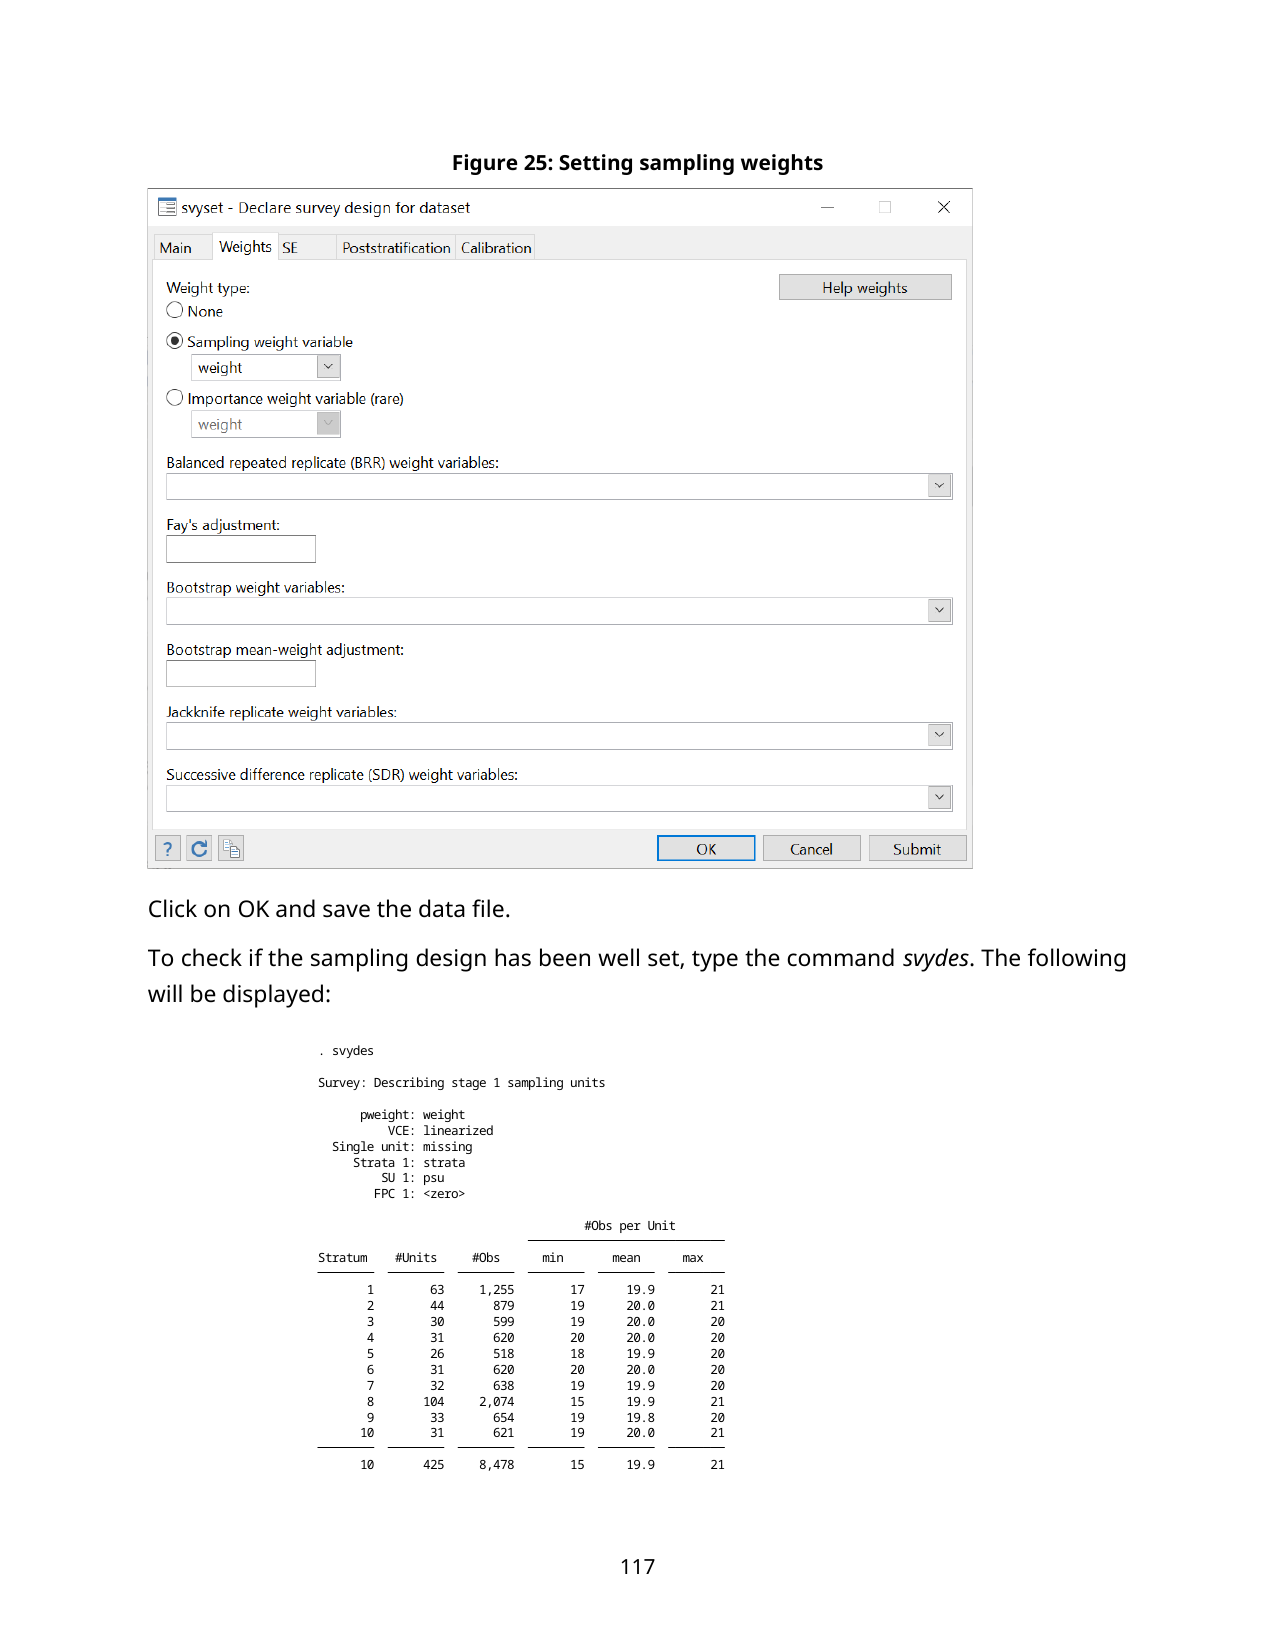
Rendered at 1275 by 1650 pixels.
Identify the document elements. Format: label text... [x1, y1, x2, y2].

text Click on OK and save the data file. [148, 893, 1127, 924]
picture [147, 188, 973, 869]
text To check if the sampling design has been well set, type the command svydes. The following will be displayed: [148, 942, 1127, 1009]
